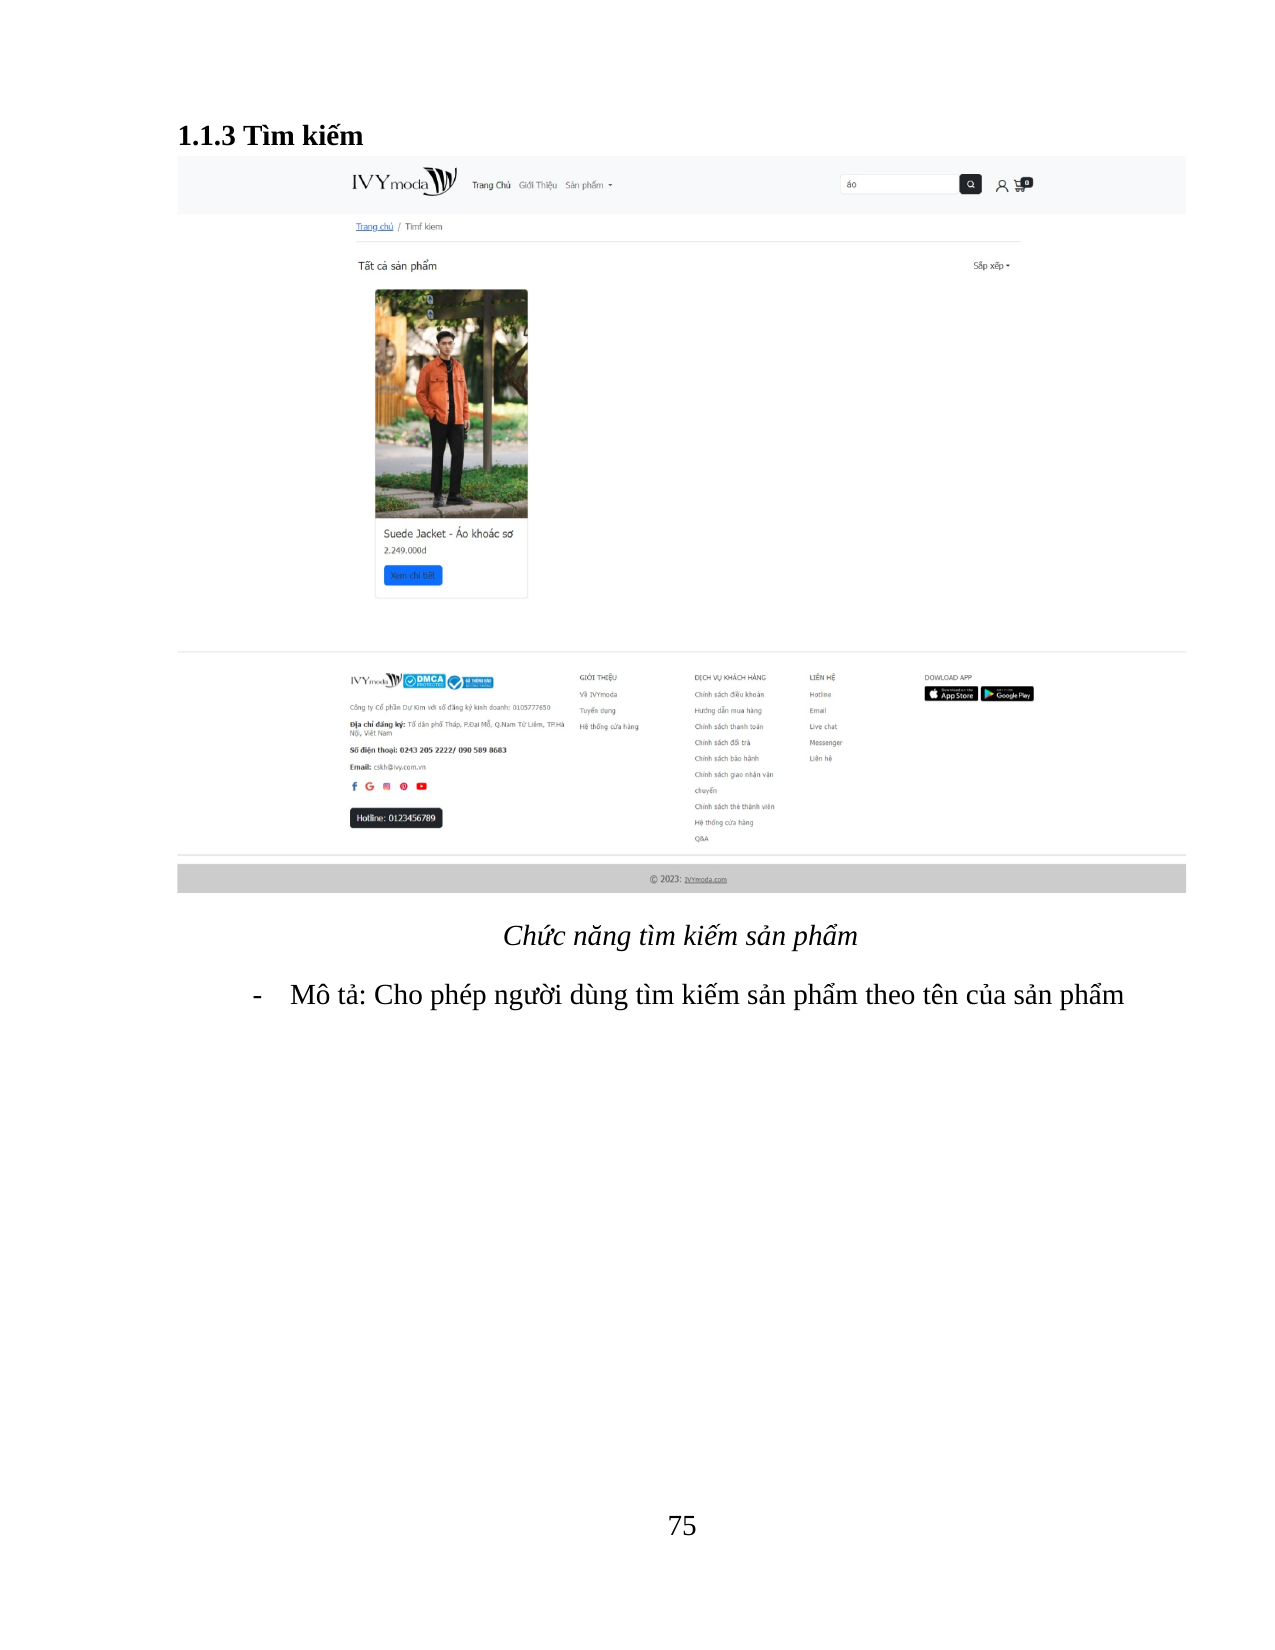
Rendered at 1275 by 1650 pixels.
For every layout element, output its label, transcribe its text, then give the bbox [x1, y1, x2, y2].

list Mô tả: Cho phép người dùng tìm kiếm sản phẩm theo tên của sản phẩm [252, 977, 1186, 1011]
text Chức năng tìm kiếm sản phẩm [177, 918, 1186, 952]
subtitle 1.1.3 Tìm kiếm [177, 118, 1186, 152]
picture [177, 156, 1187, 893]
